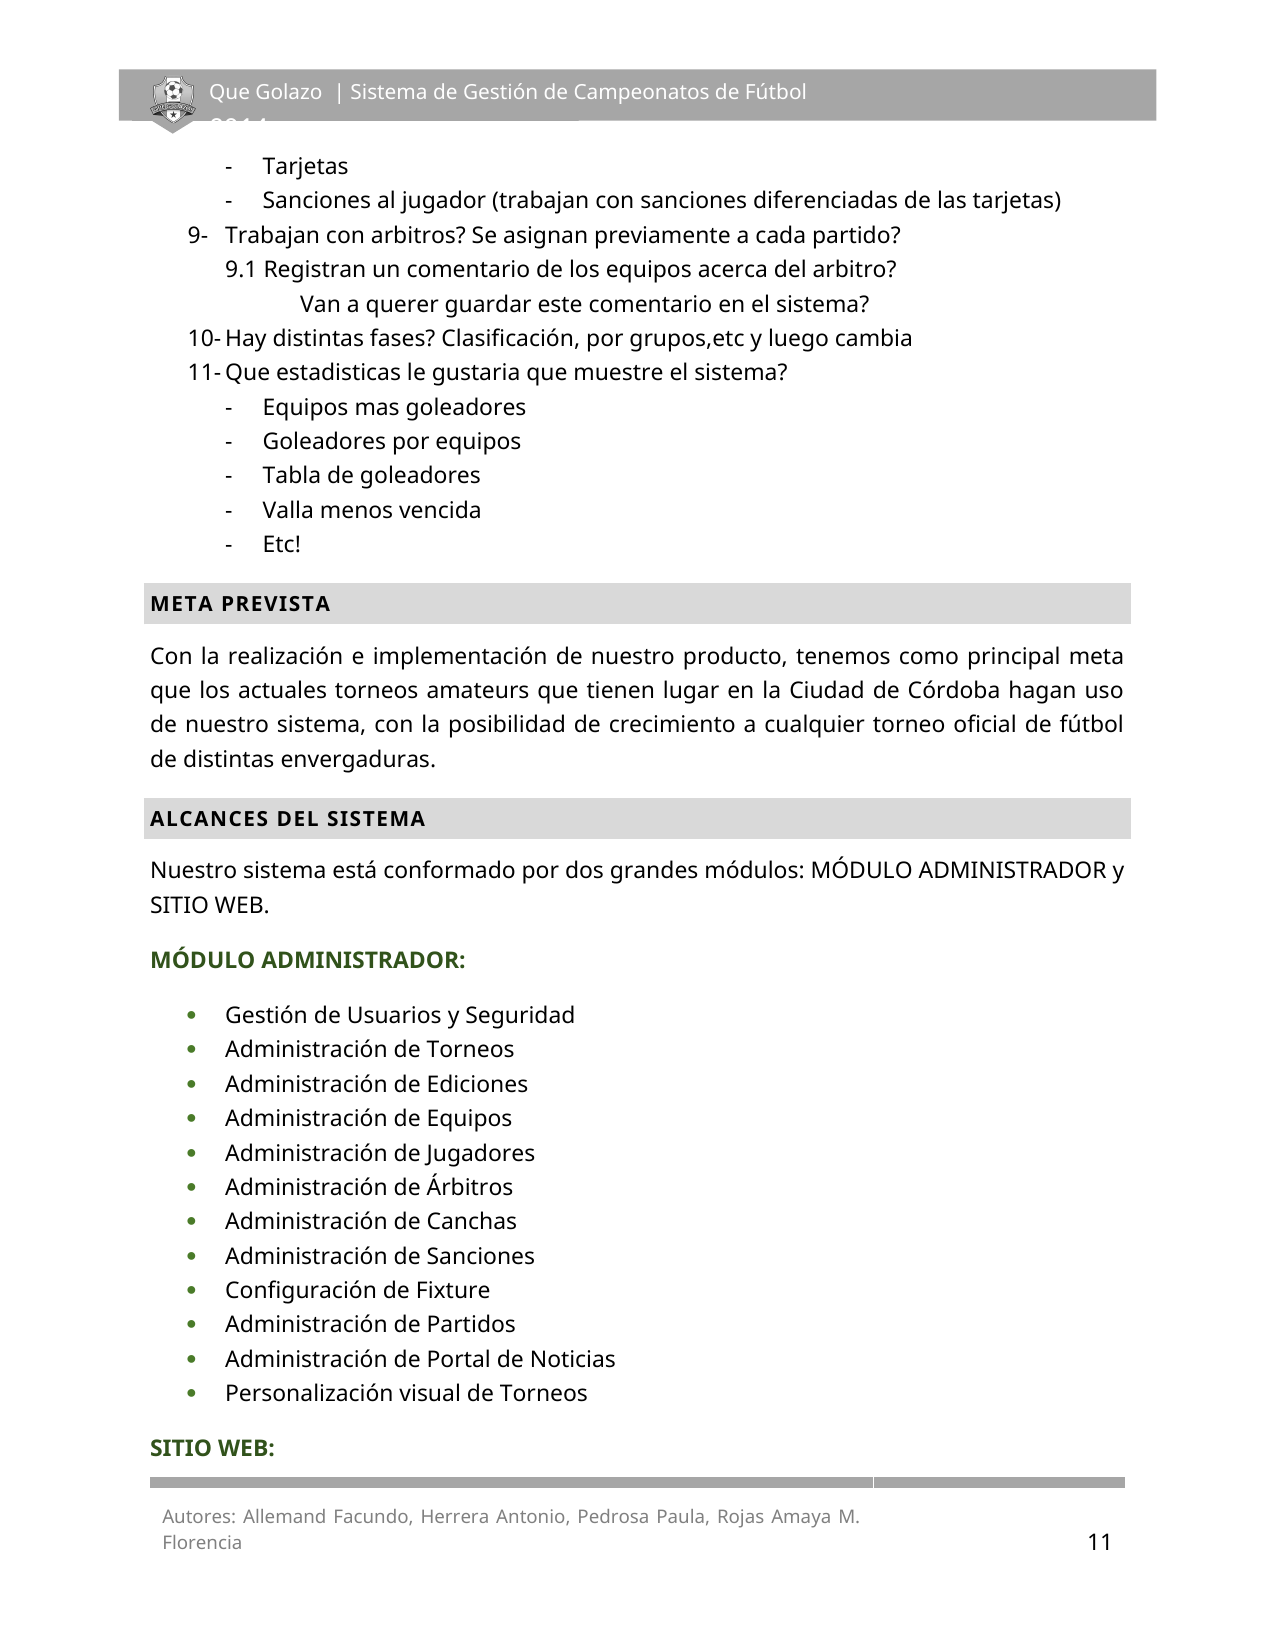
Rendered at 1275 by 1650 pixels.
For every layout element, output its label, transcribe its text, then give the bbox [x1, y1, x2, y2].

list Administración de Portal de Noticias [187, 1343, 1125, 1374]
list Que estadisticas le gustaria que muestre el sistema? [187, 356, 1125, 387]
list Etc! [225, 528, 1125, 559]
list Van a querer guardar este comentario en el sistema? [225, 287, 1125, 319]
list Equipos mas goleadores [225, 391, 1125, 422]
text Con la realización e implementación de nuestro producto, tenemos como principal meta que los actuales torneos amateurs que tienen lugar en la Ciudad de Córdoba hagan uso de nuestro sistema, con la posibilidad de crecimiento a cualquier torneo oficial de fútbol de distintas envergaduras. [150, 639, 1125, 774]
list Administración de Ediciones [187, 1068, 1125, 1099]
list Goleadores por equipos [225, 425, 1125, 456]
list Valla menos vencida [225, 494, 1125, 525]
subtitle Meta Prevista [150, 590, 1125, 618]
text Nuestro sistema está conformado por dos grandes módulos: MÓDULO ADMINISTRADOR y SITIO WEB. [150, 854, 1125, 920]
list Administración de Árbitros [187, 1171, 1125, 1202]
list Hay distintas fases? Clasificación, por grupos,etc y luego cambia [187, 322, 1125, 353]
list Tabla de goleadores [225, 459, 1125, 491]
list Tarjetas [225, 150, 1125, 181]
list Personalización visual de Torneos [187, 1377, 1125, 1408]
list Gestión de Usuarios y Seguridad [187, 999, 1125, 1030]
list 9.1 Registran un comentario de los equipos acerca del arbitro? [225, 253, 1125, 284]
list Administración de Canchas [187, 1205, 1125, 1236]
list Configuración de Fixture [187, 1274, 1125, 1305]
list Administración de Torneos [187, 1033, 1125, 1064]
list Trabajan con arbitros? Se asignan previamente a cada partido? [187, 219, 1125, 250]
list Administración de Partidos [187, 1308, 1125, 1339]
subtitle Alcances Del Sistema [150, 804, 1125, 833]
text MÓDULO ADMINISTRADOR: [150, 944, 1125, 975]
text SITIO WEB: [150, 1432, 1125, 1463]
list Administración de Equipos [187, 1102, 1125, 1133]
list Sanciones al jugador (trabajan con sanciones diferenciadas de las tarjetas) [225, 184, 1125, 216]
list Administración de Sanciones [187, 1239, 1125, 1271]
list Administración de Jugadores [187, 1136, 1125, 1168]
